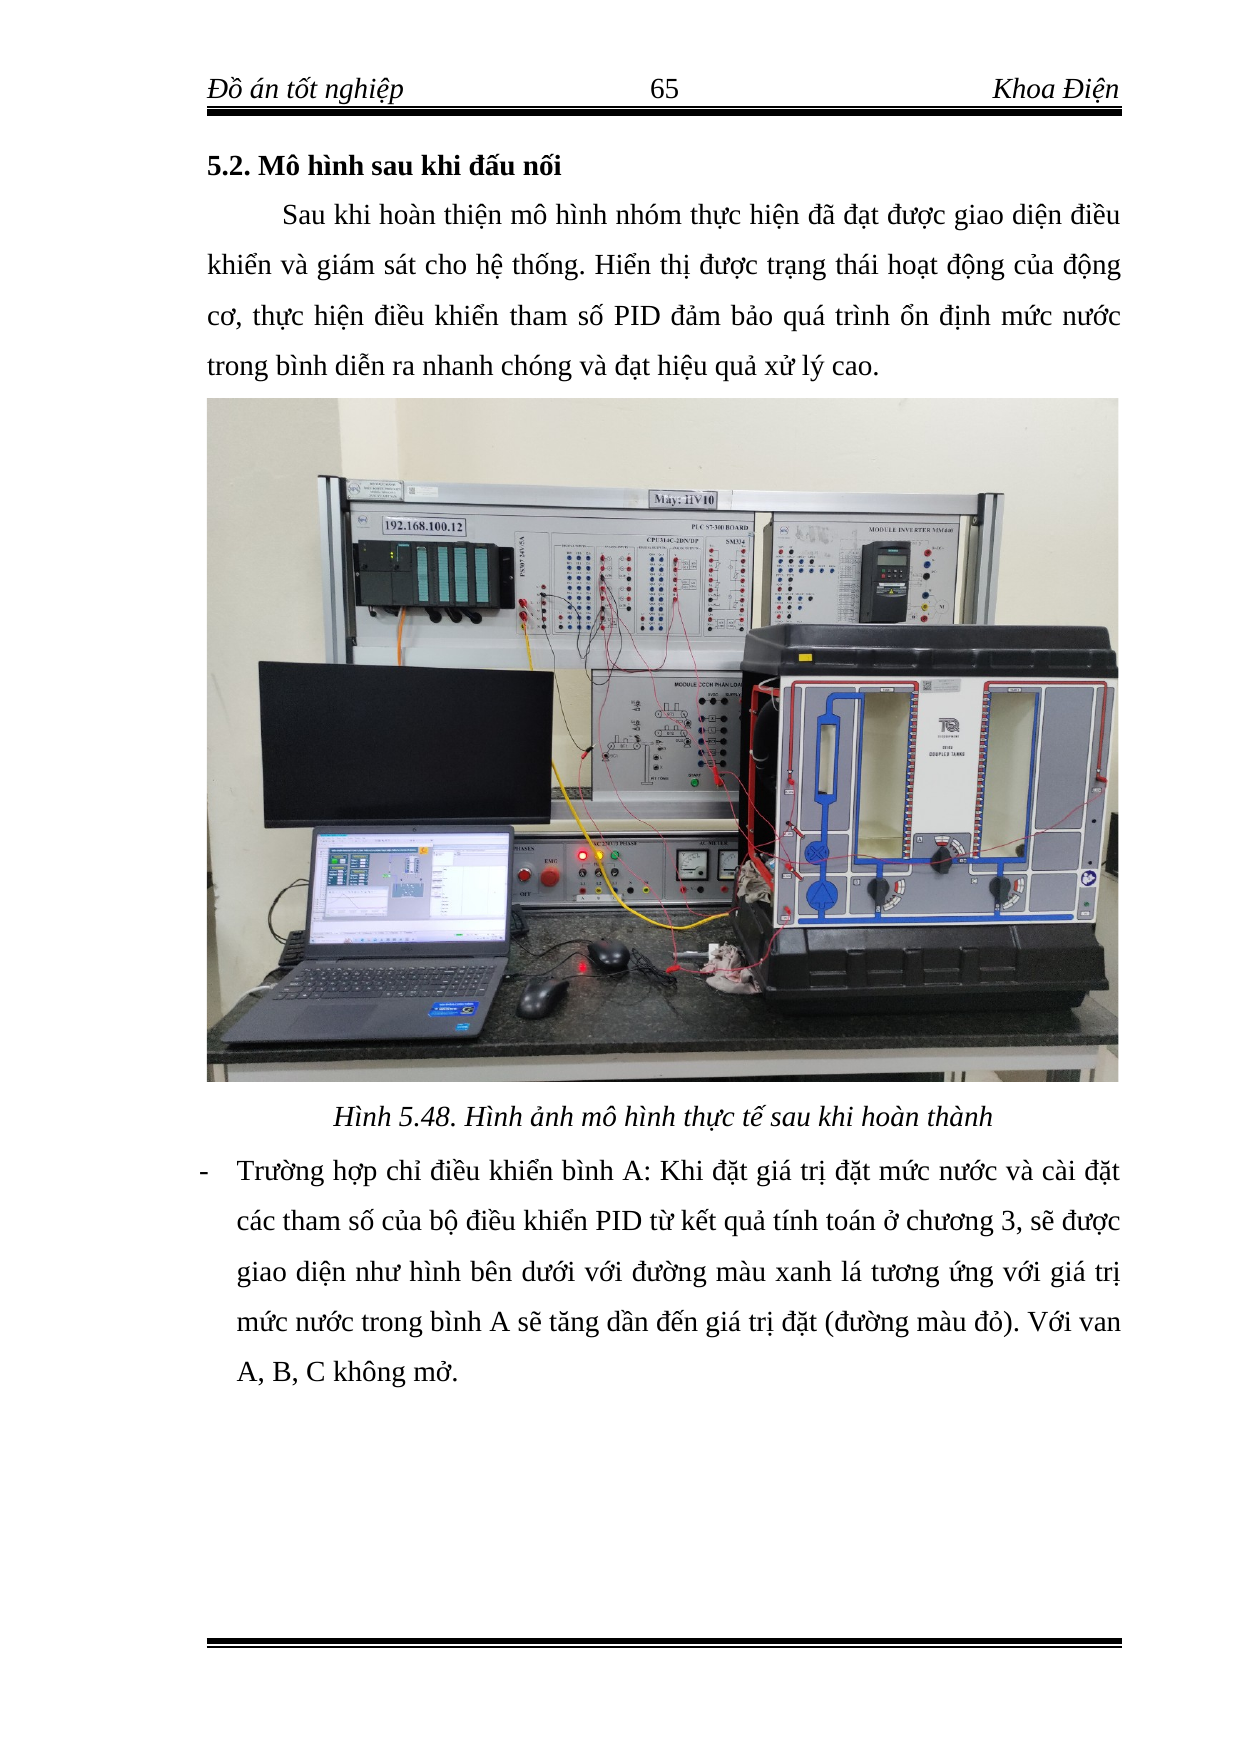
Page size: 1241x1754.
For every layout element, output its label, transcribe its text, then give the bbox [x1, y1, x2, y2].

text Sau khi hoàn thiện mô hình nhóm thực hiện đã đạt được giao diện điều khiển và giám sát cho hệ thống. Hiển thị được trạng thái hoạt động của động cơ, thực hiện điều khiển tham số PID đảm bảo quá trình ổn định mức nước trong bình diễn ra nhanh chóng và đạt hiệu quả xử lý cao. [207, 197, 1122, 382]
subtitle Mô hình sau khi đấu nối [207, 148, 1122, 181]
list Trường hợp chỉ điều khiển bình A: Khi đặt giá trị đặt mức nước và cài đặt các tham số của bộ điều khiển PID từ kết quả tính toán ở chương 3, sẽ được giao diện như hình bên dưới với đường màu xanh lá tương ứng với giá trị mức nước trong bình A sẽ tăng dần đến giá trị đặt (đường màu đỏ). Với van A, B, C không mở. [199, 1153, 1122, 1388]
picture [206, 398, 1119, 1082]
